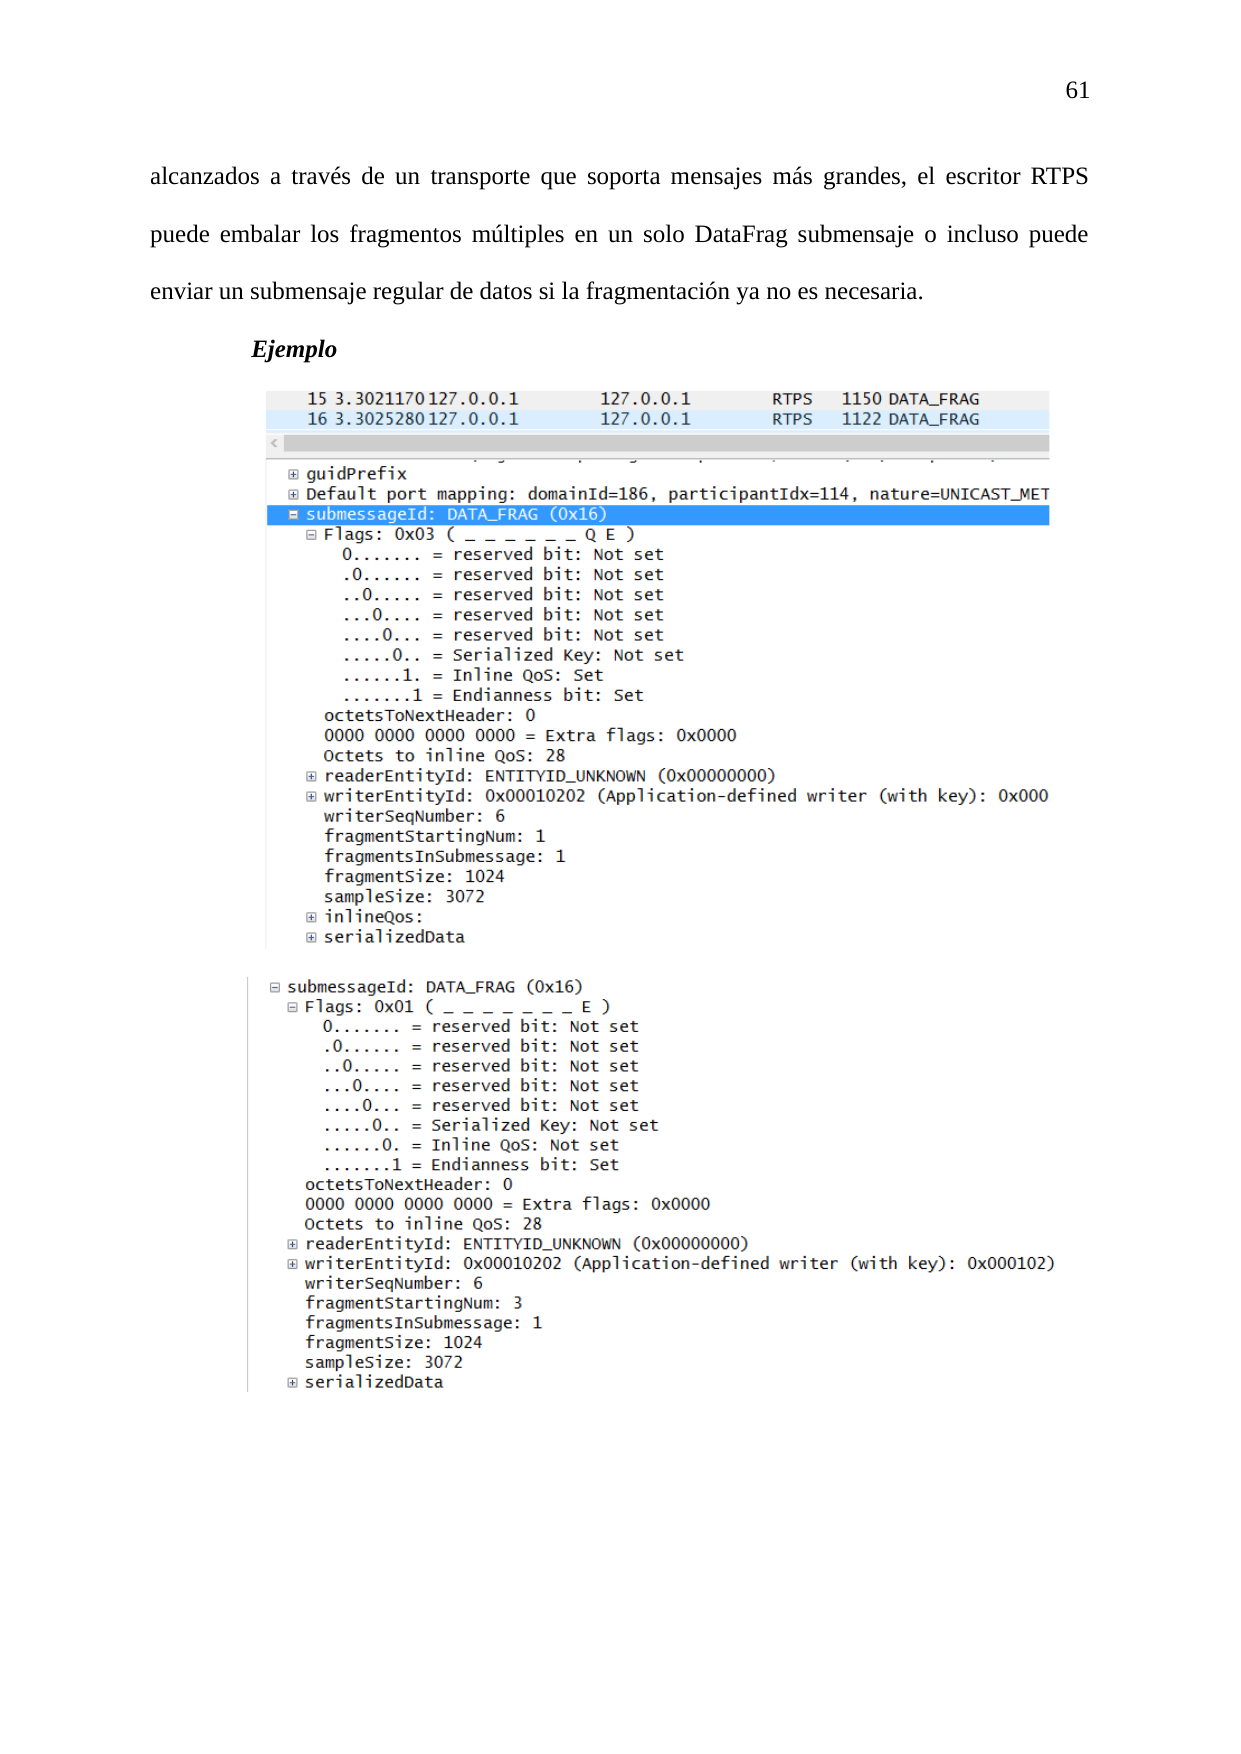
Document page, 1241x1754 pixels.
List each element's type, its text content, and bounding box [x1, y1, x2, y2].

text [150, 161, 1090, 305]
picture [247, 977, 1062, 1392]
subtitle Ejemplo [150, 334, 1090, 362]
picture [265, 391, 1050, 949]
